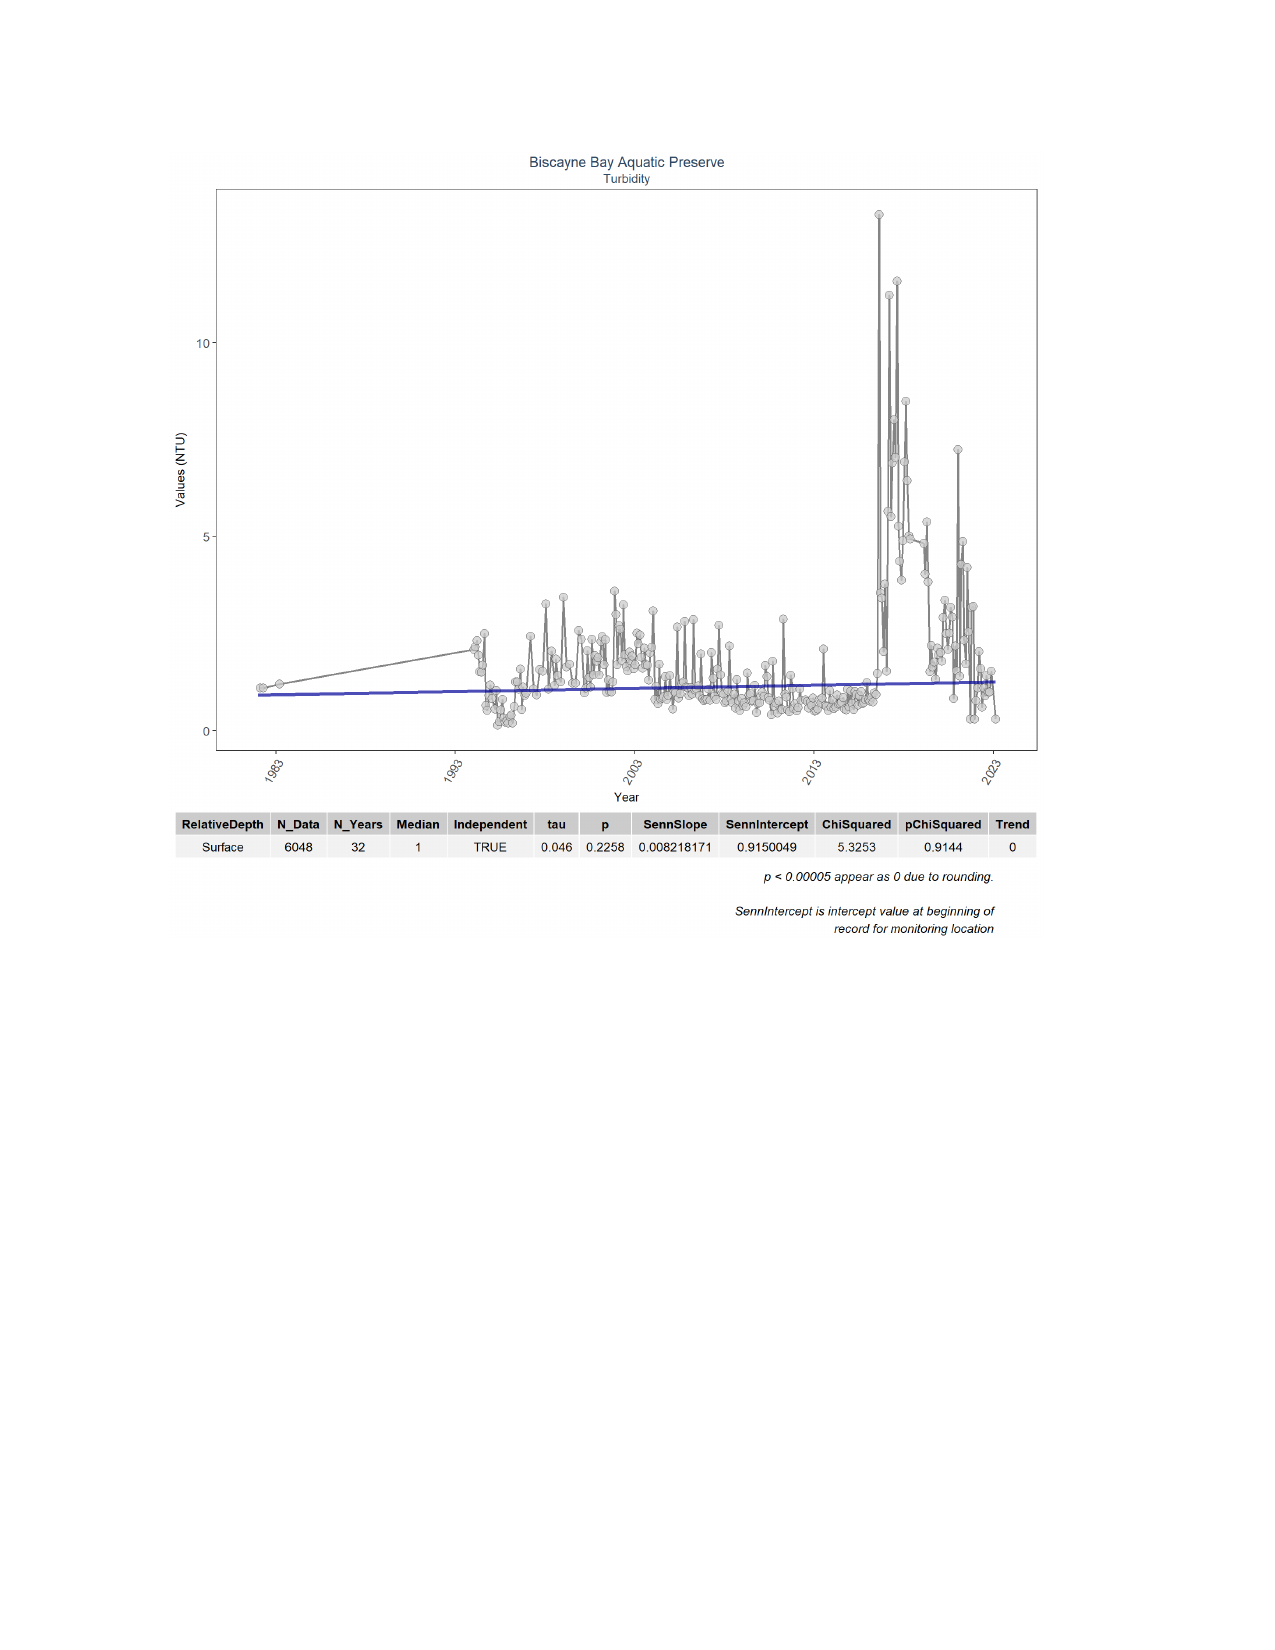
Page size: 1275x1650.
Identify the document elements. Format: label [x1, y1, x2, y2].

picture [168, 150, 1044, 938]
